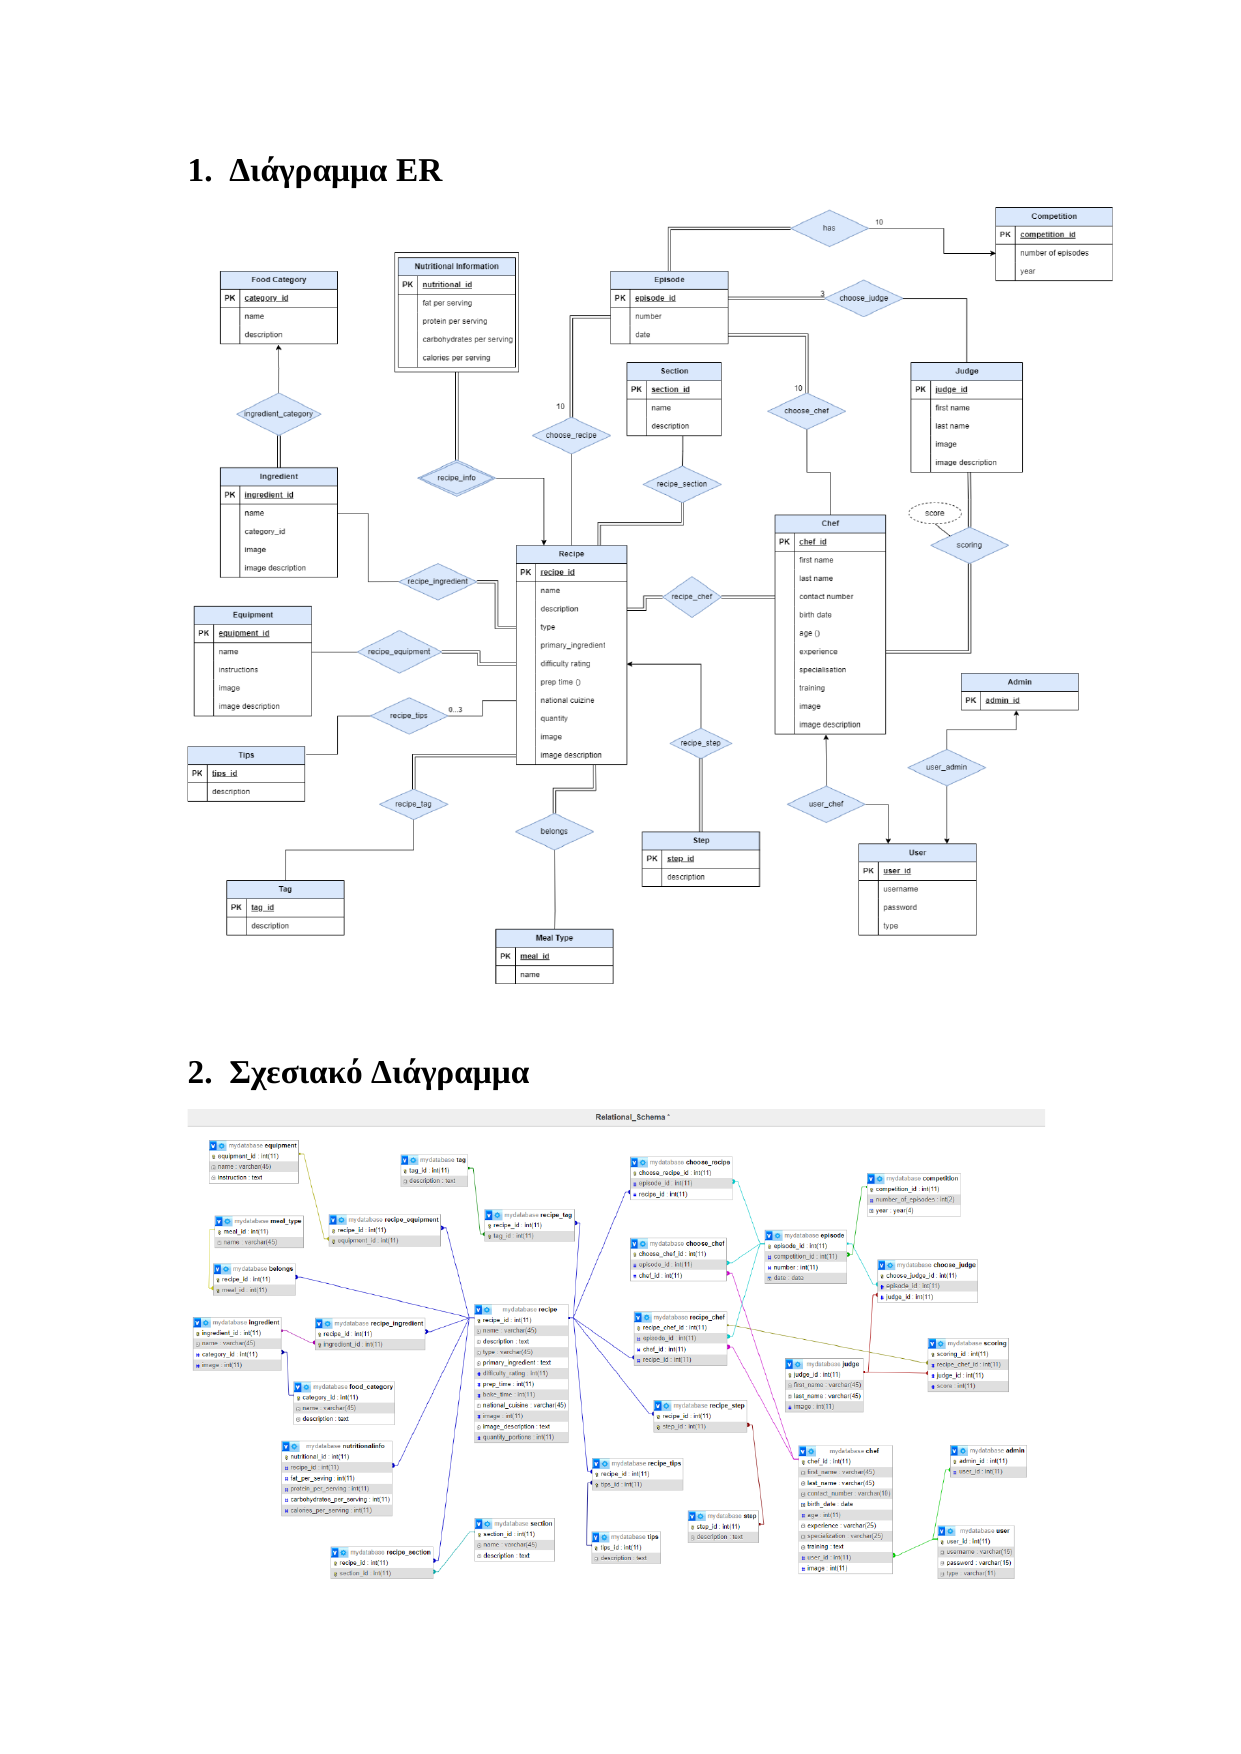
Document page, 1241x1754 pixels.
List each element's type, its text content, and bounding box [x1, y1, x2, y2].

text 1. Διάγραμμα ER [187, 150, 1053, 188]
picture [187, 1109, 1046, 1598]
text 2. Σχεσιακό Διάγραμμα [187, 1052, 1053, 1090]
picture [187, 207, 1113, 984]
